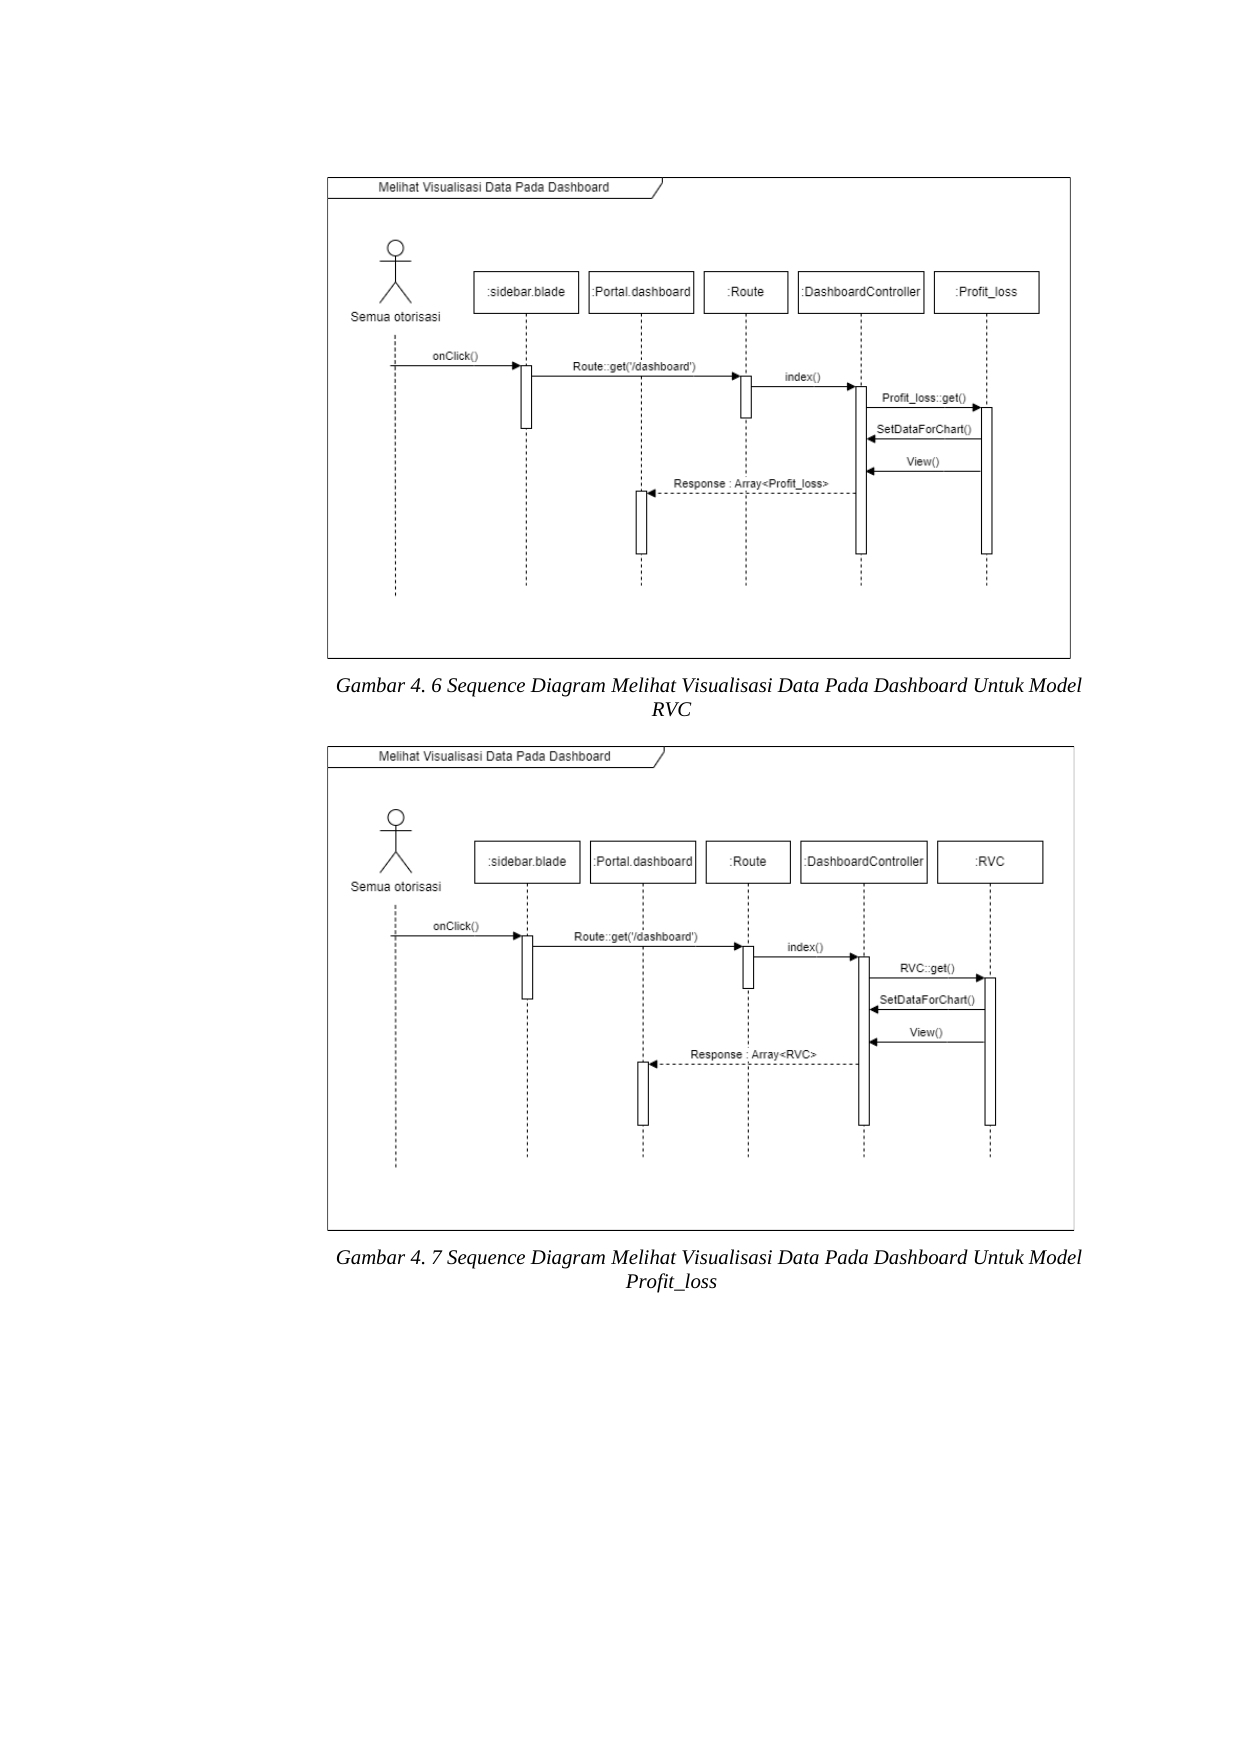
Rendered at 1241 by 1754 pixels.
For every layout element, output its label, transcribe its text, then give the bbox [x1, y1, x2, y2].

text Gambar 4. 7 Sequence Diagram Melihat Visualisasi Data Pada Dashboard Untuk Model Profit_loss [252, 1244, 1092, 1293]
picture [327, 746, 1075, 1231]
picture [327, 177, 1071, 659]
text Gambar 4. 6 Sequence Diagram Melihat Visualisasi Data Pada Dashboard Untuk Model RVC [252, 673, 1092, 721]
